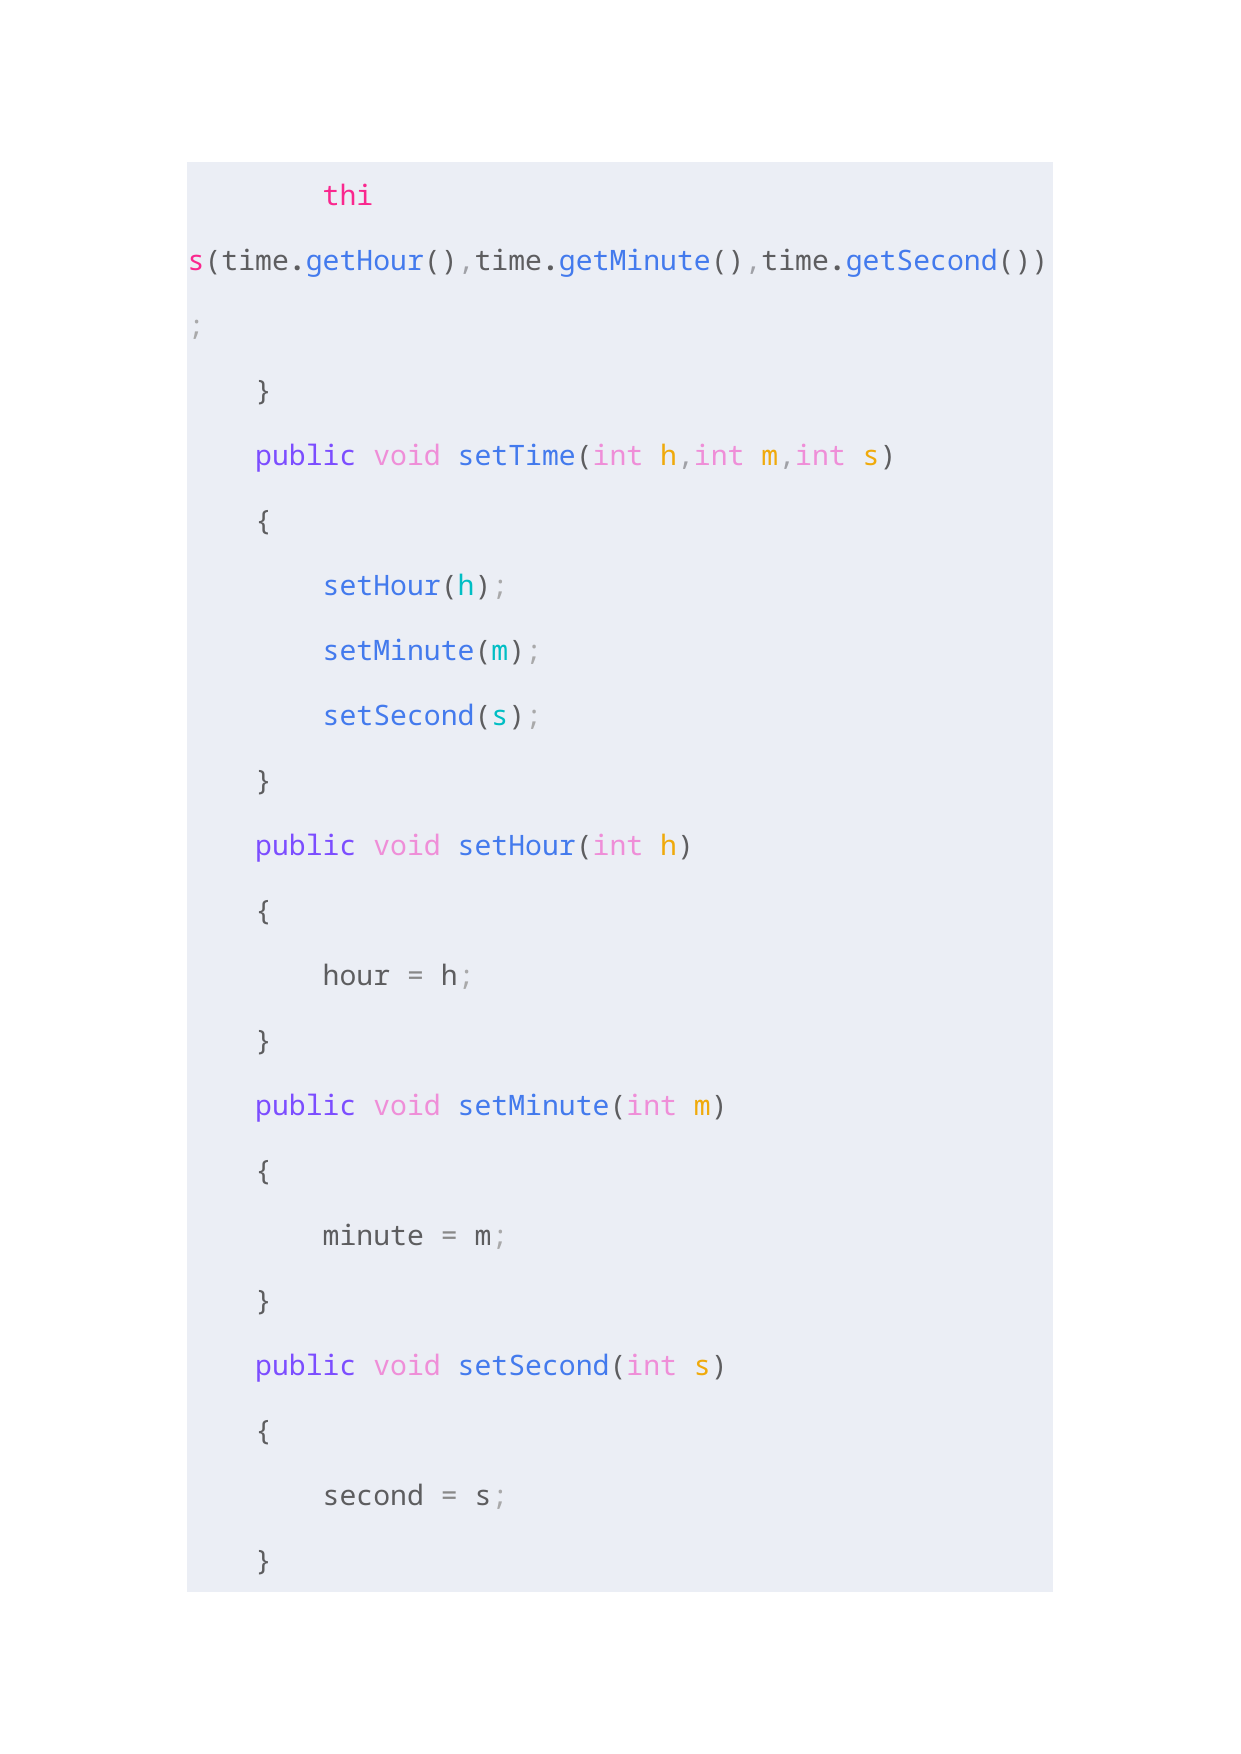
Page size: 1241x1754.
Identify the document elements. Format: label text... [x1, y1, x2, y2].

text this(time.getHour(),time.getMinute(),time.getSecond()); [187, 162, 1053, 357]
text } [187, 1007, 1053, 1072]
text public void setHour(int h) [187, 812, 1053, 877]
text public void setSecond(int s) [187, 1332, 1053, 1397]
text } [187, 357, 1053, 422]
text second = s; [187, 1462, 1053, 1527]
text { [187, 1137, 1053, 1202]
text } [187, 747, 1053, 812]
text public void setTime(int h,int m,int s) [187, 422, 1053, 487]
text { [187, 487, 1053, 552]
text { [187, 1397, 1053, 1462]
text minute = m; [187, 1202, 1053, 1267]
text setMinute(m); [187, 617, 1053, 682]
text { [187, 877, 1053, 942]
text public void setMinute(int m) [187, 1072, 1053, 1137]
text hour = h; [187, 942, 1053, 1007]
text } [187, 1267, 1053, 1332]
text } [187, 1527, 1053, 1592]
text setHour(h); [187, 552, 1053, 617]
text setSecond(s); [187, 682, 1053, 747]
